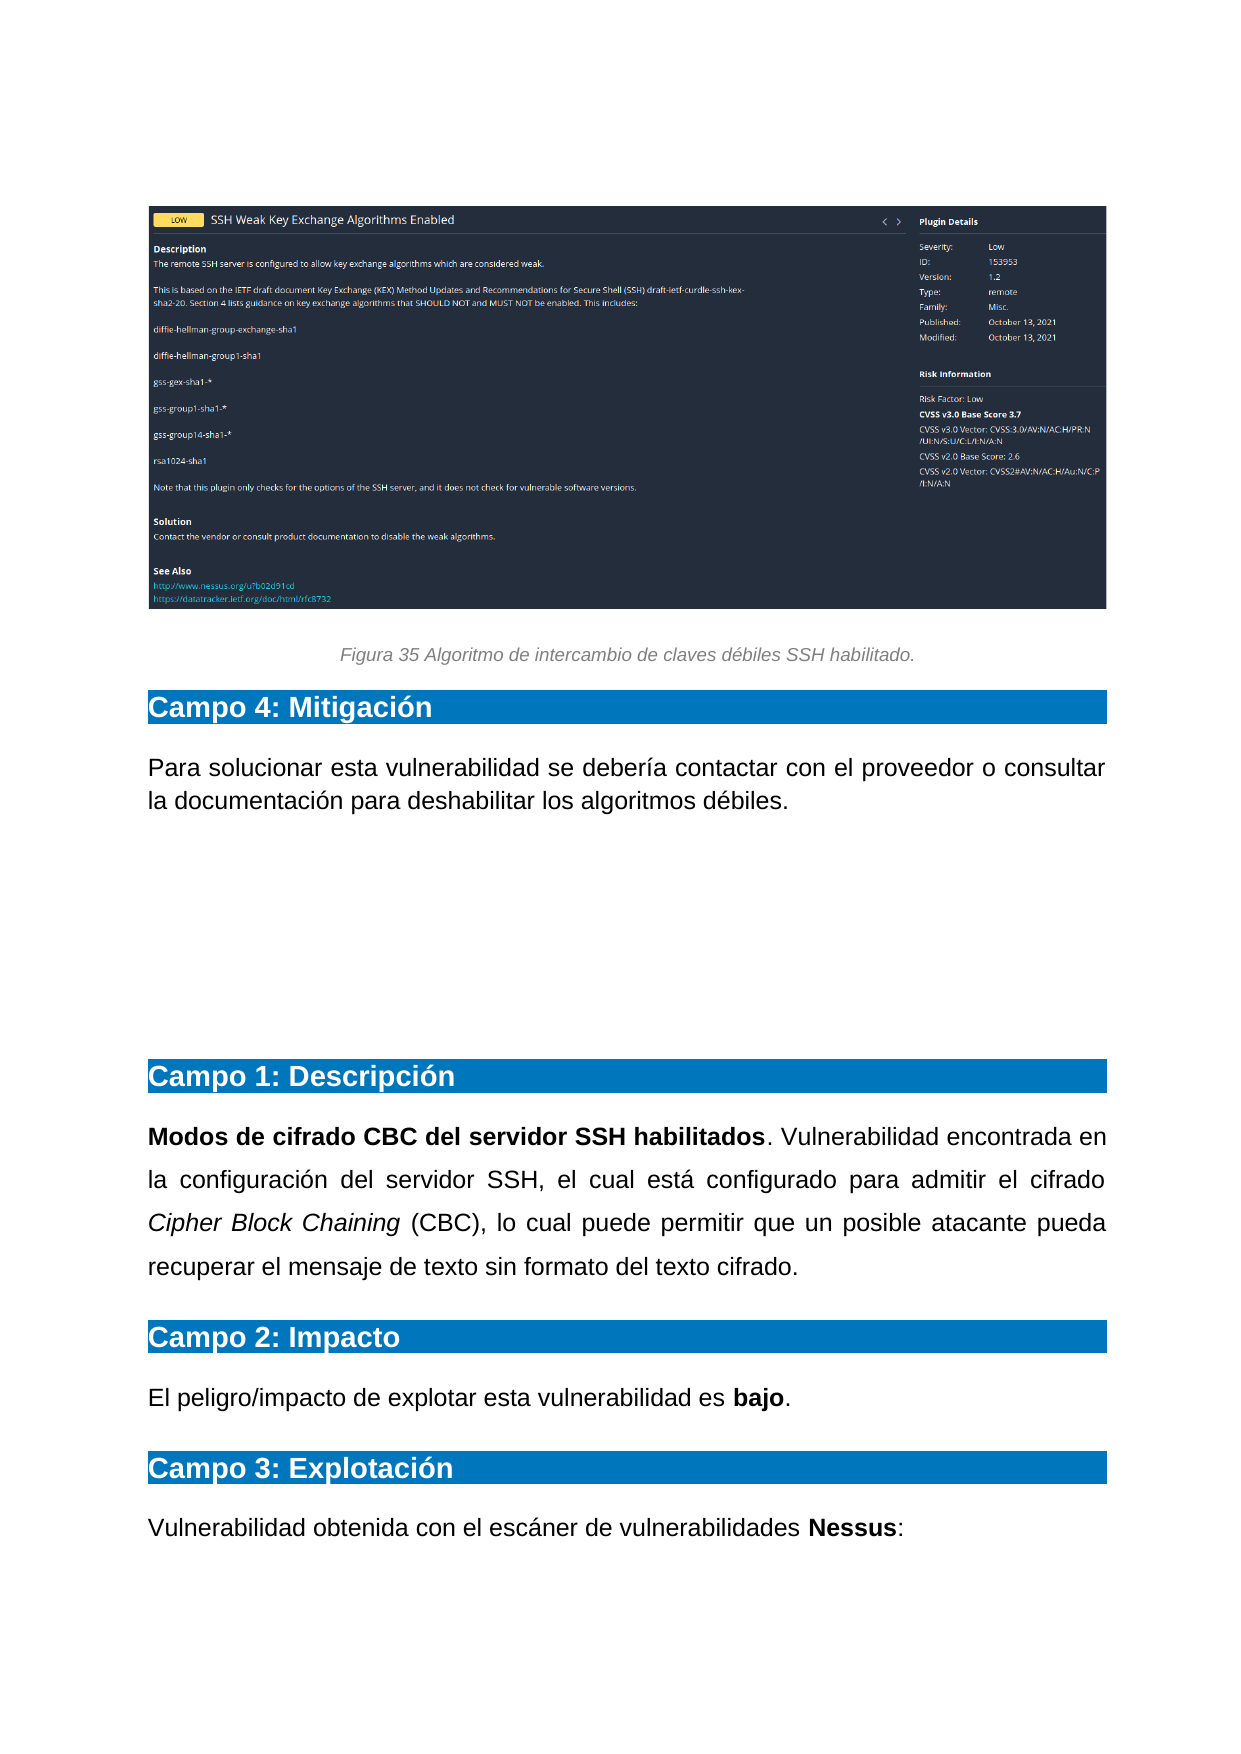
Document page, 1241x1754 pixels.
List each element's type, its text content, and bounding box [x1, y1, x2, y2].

text Figura 35 Algoritmo de intercambio de claves débiles SSH habilitado. [148, 643, 1107, 665]
text Modos de cifrado CBC del servidor SSH habilitados. Vulnerabilidad encontrada en la configuración del servidor SSH, el cual está configurado para admitir el cifrado Cipher Block Chaining (CBC), lo cual puede permitir que un posible atacante pueda recuperar el mensaje de texto sin formato del texto cifrado. [148, 1122, 1107, 1280]
subtitle Campo 2: Impacto [148, 1320, 1107, 1353]
subtitle Campo 3: Explotación [148, 1451, 1107, 1484]
subtitle Campo 4: Mitigación [148, 690, 1107, 724]
picture [148, 206, 1107, 609]
text El peligro/impacto de explotar esta vulnerabilidad es bajo. [148, 1382, 1107, 1411]
text Vulnerabilidad obtenida con el escáner de vulnerabilidades Nessus: [148, 1513, 1107, 1542]
text Para solucionar esta vulnerabilidad se debería contactar con el proveedor o consultar la documentación para deshabilitar los algoritmos débiles. [148, 753, 1107, 815]
subtitle Campo 1: Descripción [148, 1059, 1107, 1093]
